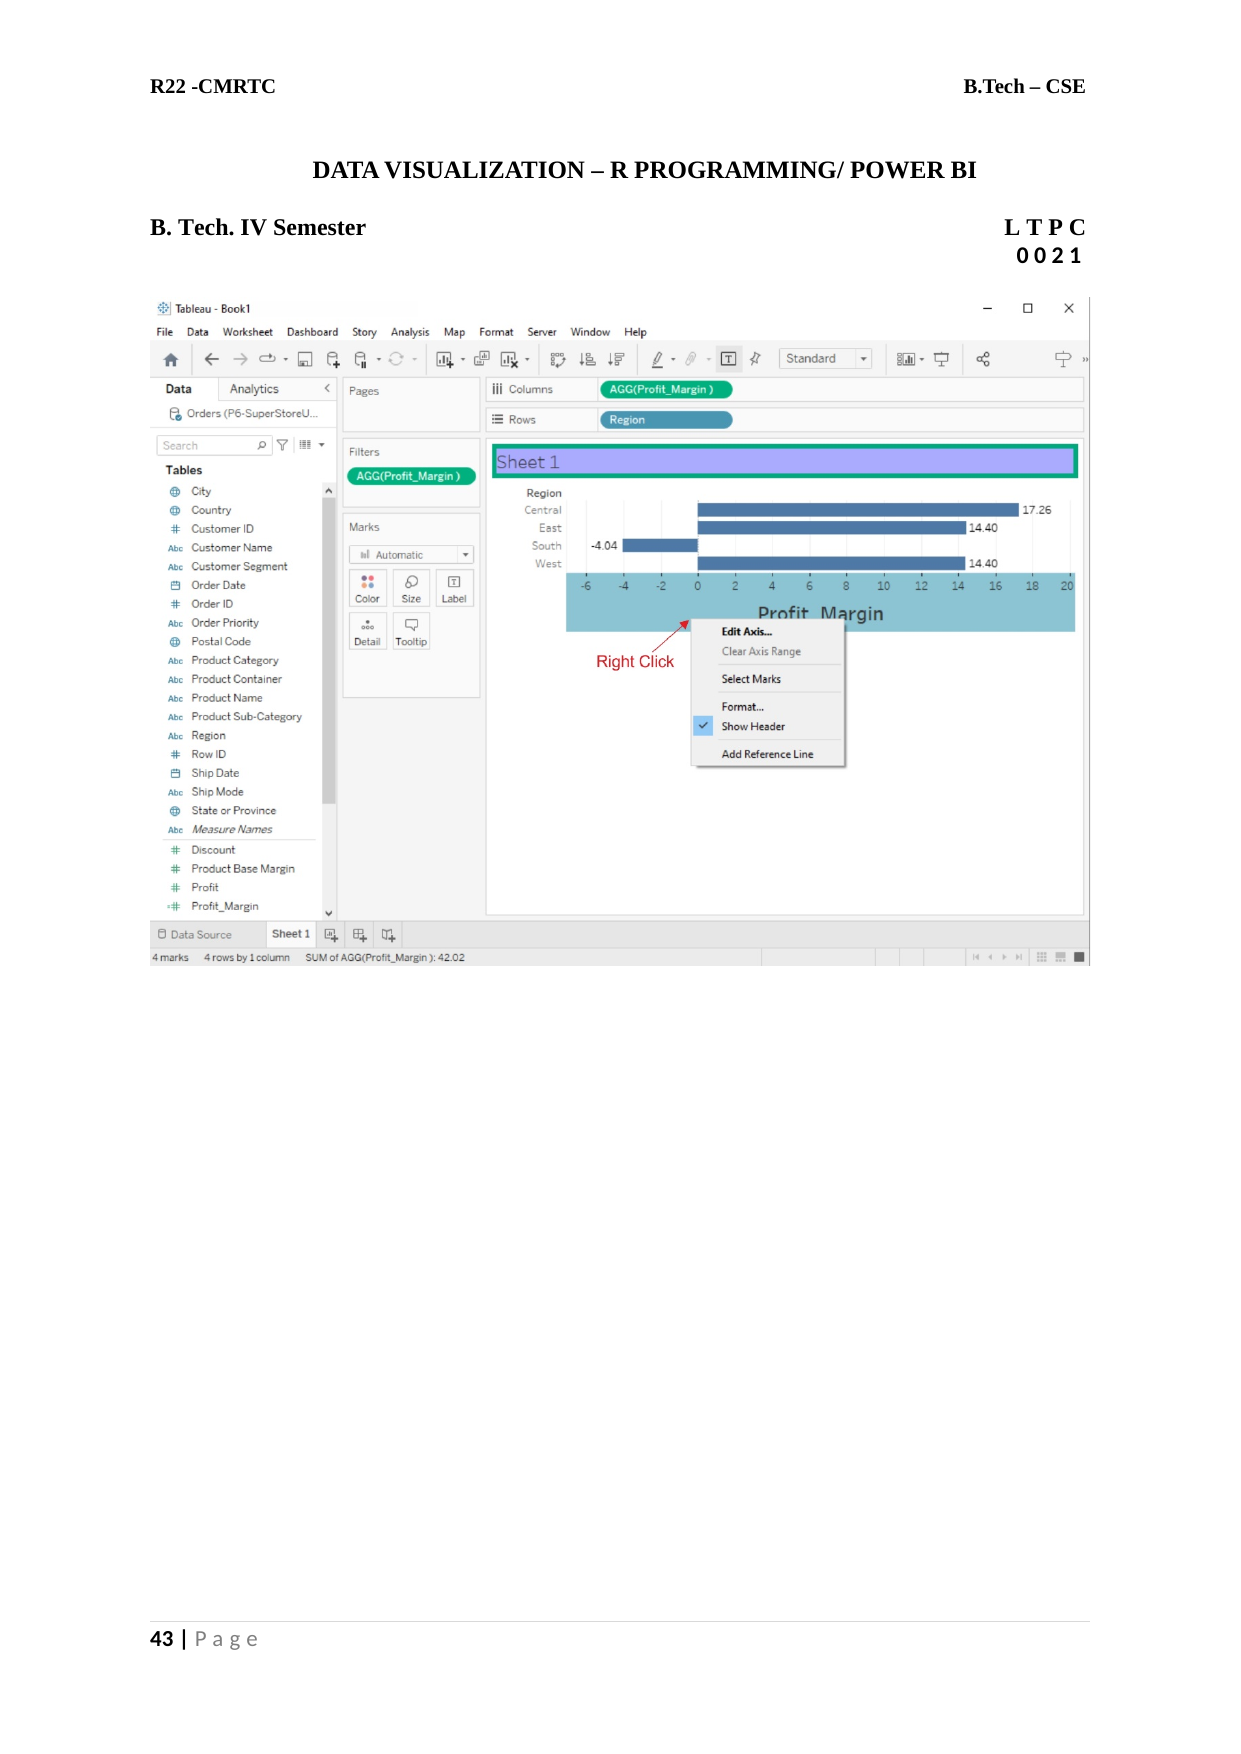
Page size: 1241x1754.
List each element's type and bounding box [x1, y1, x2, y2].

picture [150, 297, 1091, 966]
